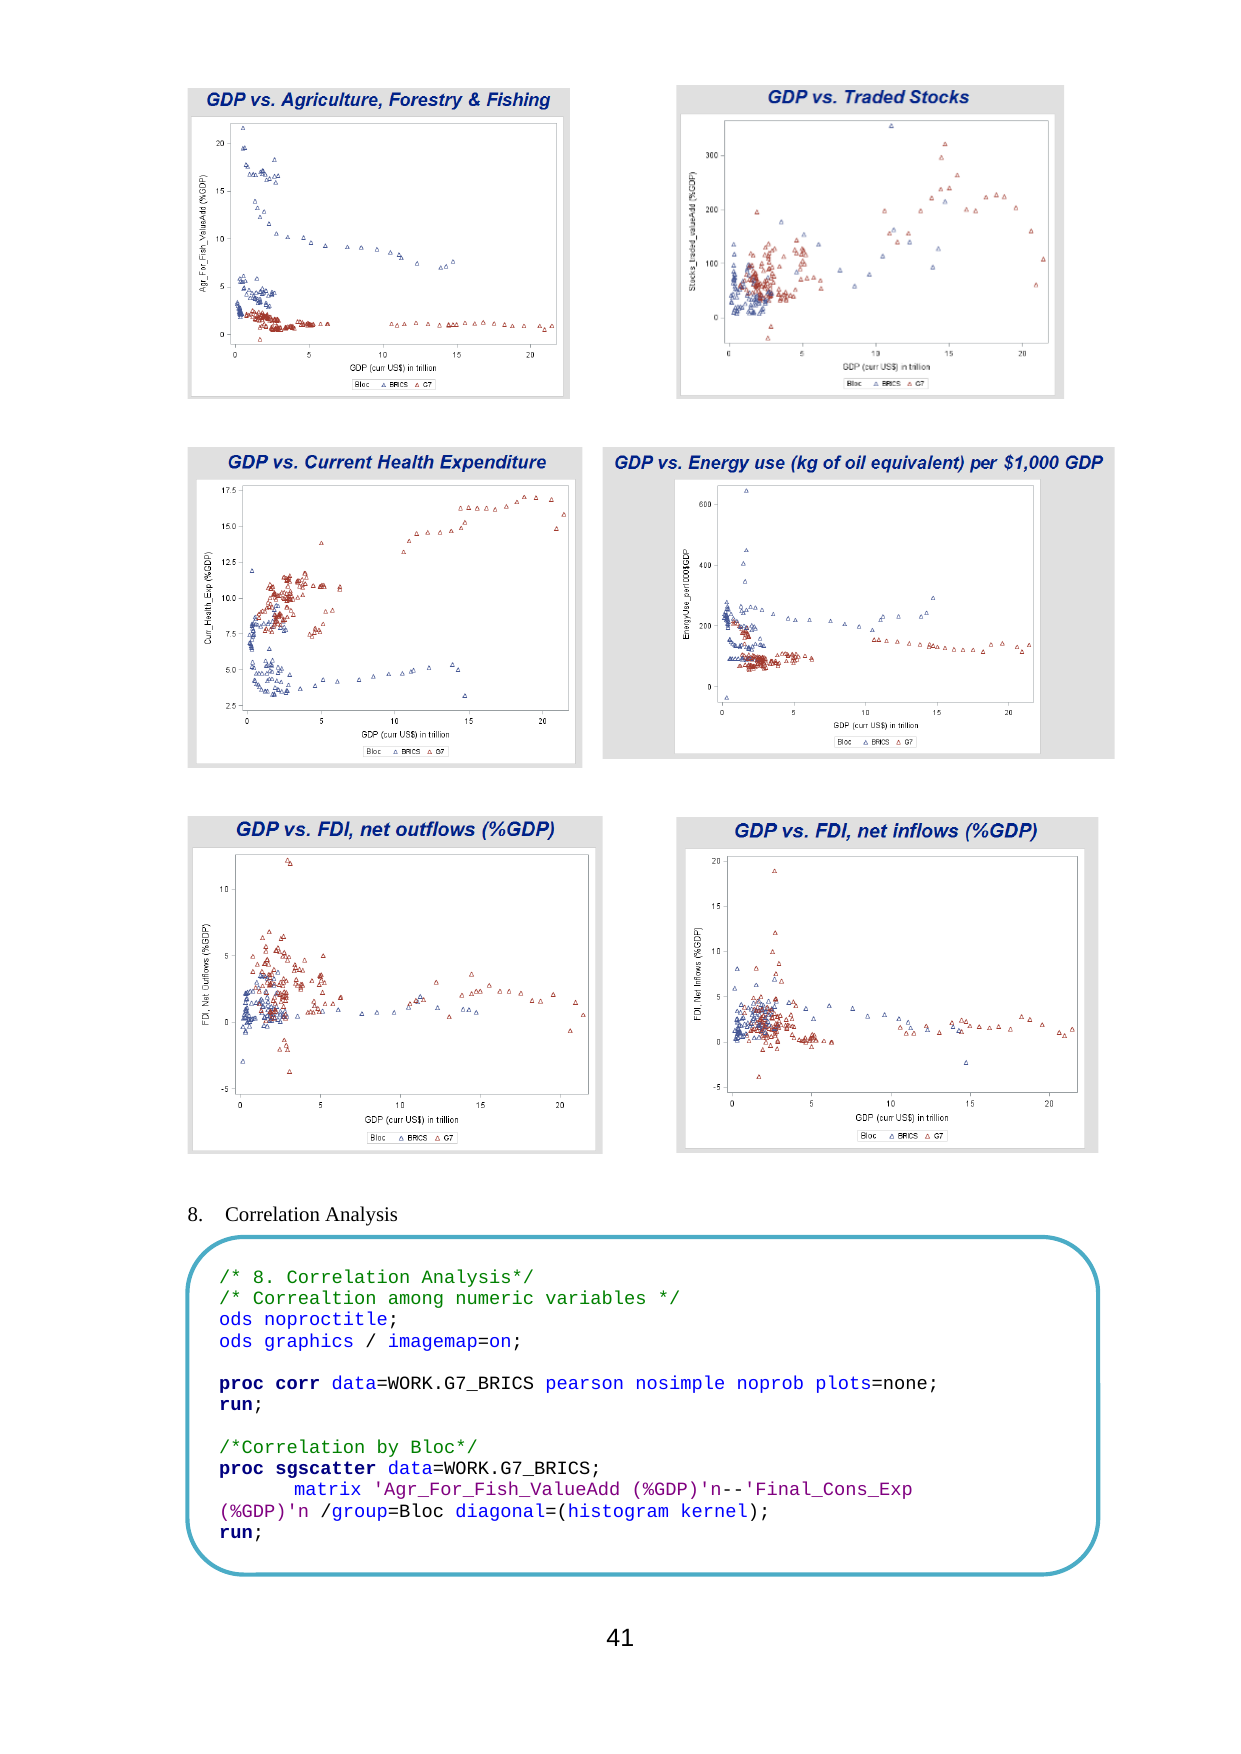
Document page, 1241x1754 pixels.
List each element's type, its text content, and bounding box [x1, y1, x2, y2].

picture [187, 816, 603, 1154]
picture [676, 85, 1065, 399]
picture [676, 817, 1099, 1153]
picture [602, 447, 1115, 759]
list Correlation Analysis [187, 1202, 1090, 1226]
picture [187, 447, 583, 768]
picture [187, 88, 570, 399]
